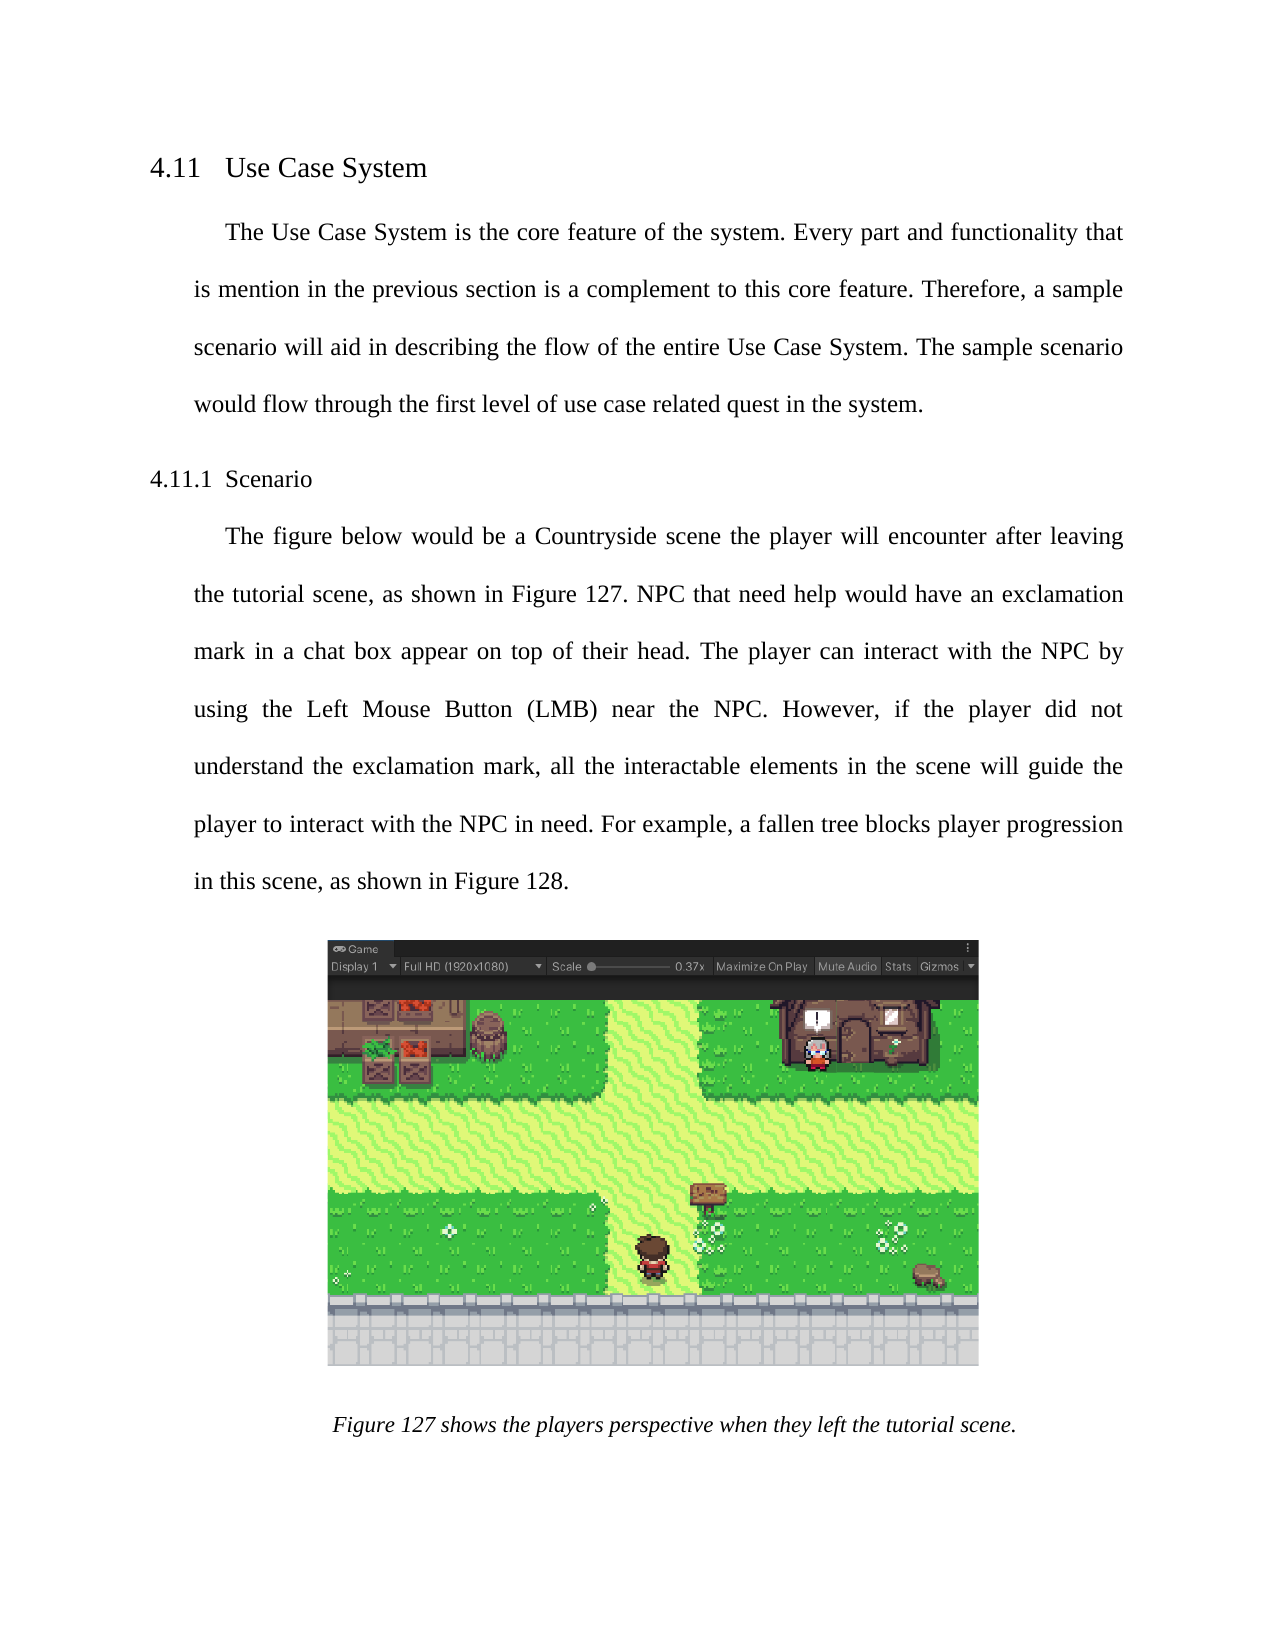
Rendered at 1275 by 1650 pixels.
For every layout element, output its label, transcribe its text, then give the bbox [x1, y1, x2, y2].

text The Use Case System is the core feature of the system. Every part and functionality that is mention in the previous section is a complement to this core feature. Therefore, a sample scenario will aid in describing the flow of the entire Use Case System. The sample scenario would flow through the first level of use case related quest in the system. [194, 217, 1125, 418]
picture [327, 940, 979, 1366]
subtitle Scenario [150, 464, 1125, 492]
subtitle Use Case System [150, 150, 1125, 183]
text Figure 127 shows the players perspective when they left the tutorial scene. [194, 1411, 1125, 1438]
text The figure below would be a Countryside scene the player will encounter after leaving the tutorial scene, as shown in Figure 127. NPC that need help would have an exclamation mark in a chat box appear on top of their head. The player can interact with the NPC by using the Left Mouse Button (LMB) near the NPC. However, if the player did not understand the exclamation mark, all the interactable elements in the scene will guide the player to interact with the NPC in need. For example, a fallen tree blocks player progression in this scene, as shown in Figure 128. [194, 521, 1125, 895]
